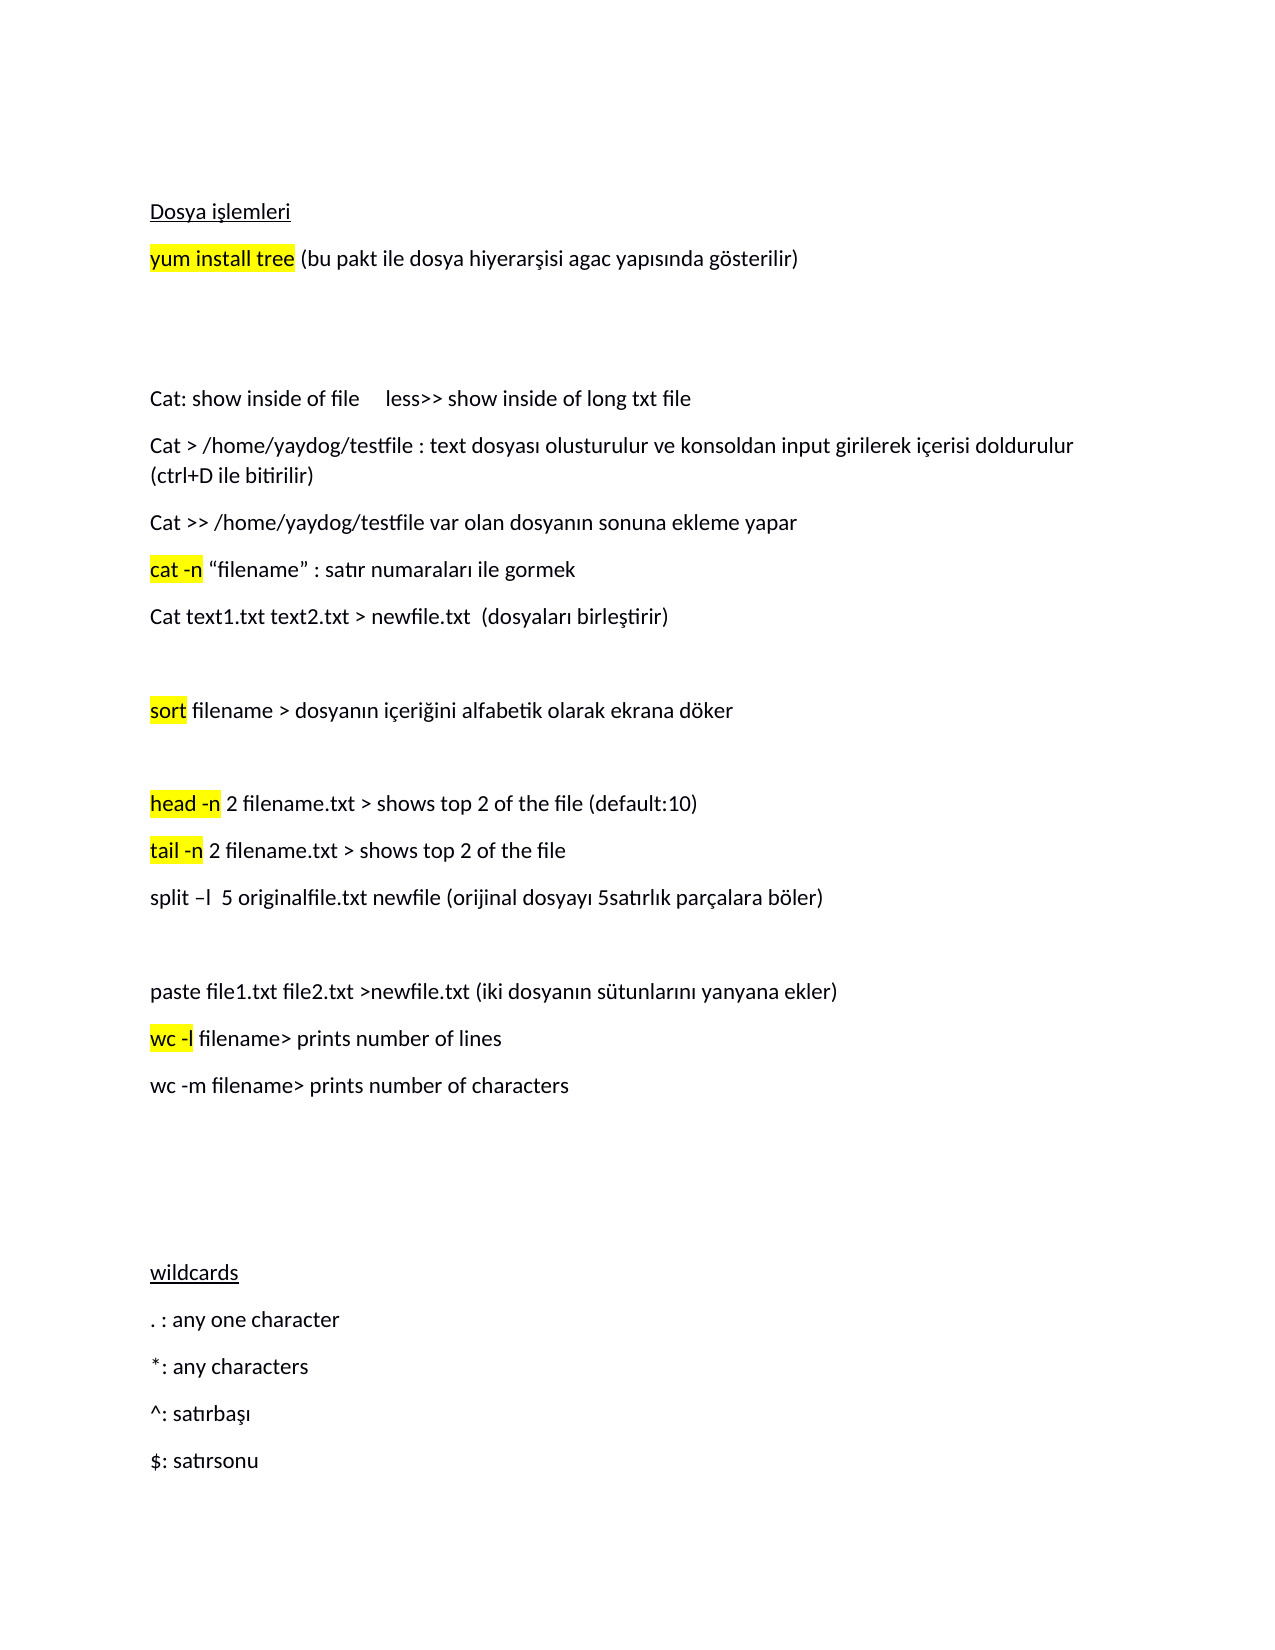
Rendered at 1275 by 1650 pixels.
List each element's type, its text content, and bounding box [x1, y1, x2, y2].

text $: satırsonu [150, 1446, 1125, 1474]
text wc -m filename> prints number of characters [150, 1071, 1125, 1099]
text *: any characters [150, 1352, 1125, 1380]
text Cat text1.txt text2.txt > newfile.txt (dosyaları birleştirir) [150, 602, 1125, 630]
text Dosya işlemleri [150, 197, 1125, 225]
text tail -n 2 filename.txt > shows top 2 of the file [203, 836, 1125, 864]
text split –l 5 originalfile.txt newfile (orijinal dosyayı 5satırlık parçalara böler) [150, 883, 1125, 911]
text Cat > /home/yaydog/testfile : text dosyası olusturulur ve konsoldan input girilerek içerisi doldurulur (ctrl+D ile bitirilir) [150, 431, 1125, 489]
text wc -l filename> prints number of lines [193, 1024, 1125, 1052]
text yum install tree (bu pakt ile dosya hiyerarşisi agac yapısında gösterilir) [295, 244, 1125, 272]
text cat -n “filename” : satır numaraları ile gormek [203, 555, 1125, 583]
text . : any one character [150, 1305, 1125, 1333]
text wildcards [150, 1258, 1125, 1286]
text paste file1.txt file2.txt >newfile.txt (iki dosyanın sütunlarını yanyana ekler) [150, 977, 1125, 1005]
text Cat >> /home/yaydog/testfile var olan dosyanın sonuna ekleme yapar [150, 508, 1125, 536]
text sort filename > dosyanın içeriğini alfabetik olarak ekrana döker [187, 696, 1125, 724]
text Cat: show inside of file less>> show inside of long txt file [150, 384, 1125, 412]
text head -n 2 filename.txt > shows top 2 of the file (default:10) [150, 789, 1125, 818]
text ^: satırbaşı [150, 1399, 1125, 1427]
